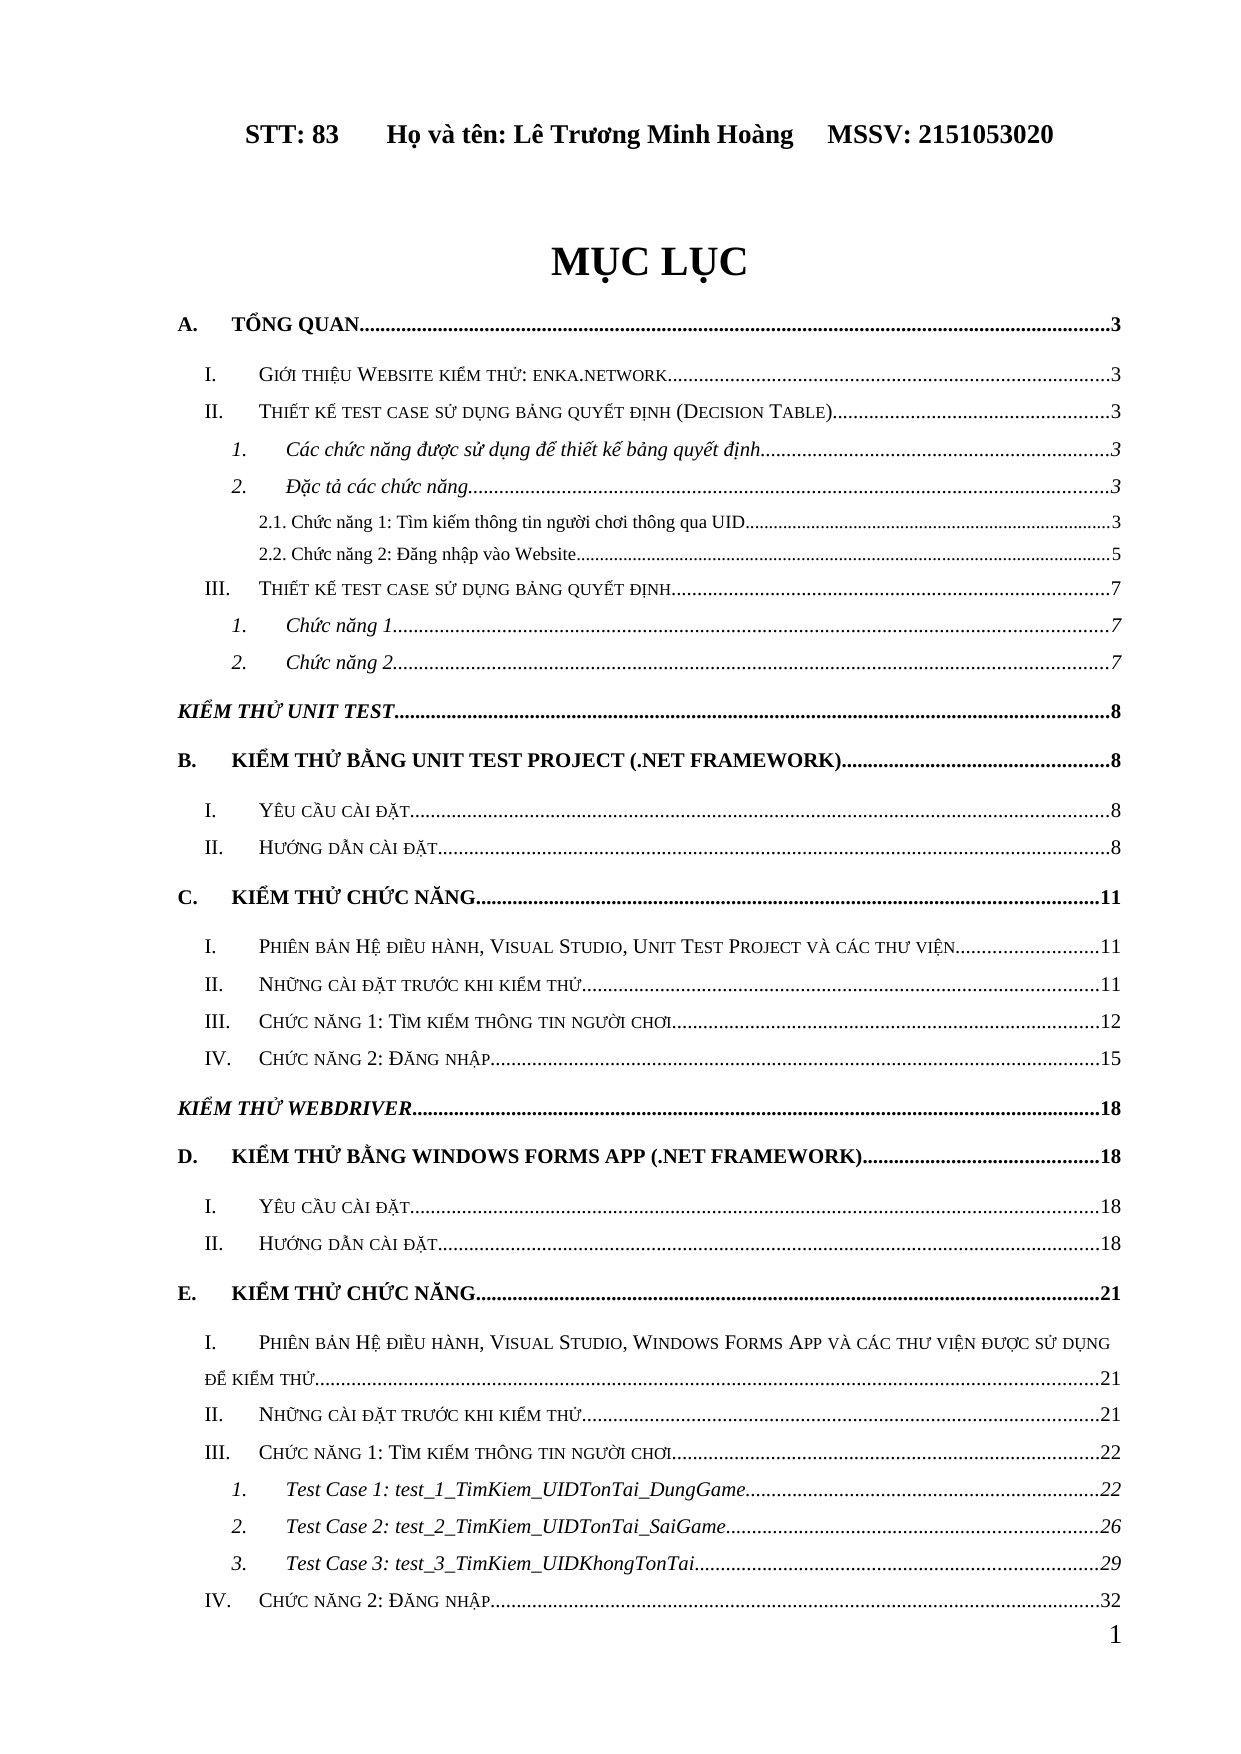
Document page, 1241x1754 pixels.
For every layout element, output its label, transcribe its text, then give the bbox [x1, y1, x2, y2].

text 1. Các chức năng được sử dụng để thiết kế bảng quyết định 3 [231, 436, 1122, 461]
text 1. Chức năng 1 7 [231, 613, 1122, 637]
text 2. Đặc tả các chức năng 3 [231, 474, 1122, 498]
text 3. Test Case 3: test_3_TimKiem_UIDKhongTonTai 29 [231, 1551, 1122, 1575]
text 2. Test Case 2: test_2_TimKiem_UIDTonTai_SaiGame 26 [231, 1514, 1122, 1538]
text STT: 83 Họ và tên: Lê Trương Minh Hoàng MSSV: 2151053020 [177, 118, 1122, 149]
text 2.2. Chức năng 2: Đăng nhập vào Website 5 [258, 543, 1122, 565]
text MỤC LỤC [177, 236, 1122, 284]
text I. Phiên bản Hệ điều hành, Visual Studio, Windows Forms App và các thư viện được sử dụng để kiểm thử 21 [204, 1330, 1122, 1390]
text II. Thiết kế test case sử dụng bảng quyết định (Decision Table) 3 [204, 399, 1122, 423]
text II. Hướng dẫn cài đặt 8 [204, 835, 1122, 859]
text III. Chức năng 1: Tìm kiếm thông tin người chơi 22 [204, 1439, 1122, 1464]
text II. Những cài đặt trước khi kiểm thử 11 [204, 971, 1122, 996]
text I. Yêu cầu cài đặt 8 [204, 798, 1122, 822]
text B. KIỂM THỬ BẰNG UNIT TEST PROJECT (.NET FRAMEWORK) 8 [177, 748, 1122, 772]
text I. Phiên bản Hệ điều hành, Visual Studio, Unit Test Project và các thư viện 11 [204, 934, 1122, 958]
text C. KIỂM THỬ CHỨC NĂNG 11 [177, 884, 1122, 909]
text KIỂM THỬ UNIT TEST 8 [177, 699, 1122, 723]
text II. Những cài đặt trước khi kiểm thử 21 [204, 1402, 1122, 1426]
text IV. Chức năng 2: Đăng nhập 15 [204, 1046, 1122, 1070]
text I. Yêu cầu cài đặt 18 [204, 1194, 1122, 1218]
text A. TỔNG QUAN 3 [177, 312, 1122, 336]
text D. KIỂM THỬ BẰNG WINDOWS FORMS APP (.NET FRAMEWORK) 18 [177, 1144, 1122, 1168]
text 2.1. Chức năng 1: Tìm kiếm thông tin người chơi thông qua UID 3 [258, 511, 1122, 532]
text III. Chức năng 1: Tìm kiếm thông tin người chơi 12 [204, 1009, 1122, 1033]
text 1. Test Case 1: test_1_TimKiem_UIDTonTai_DungGame 22 [231, 1477, 1122, 1501]
text II. Hướng dẫn cài đặt 18 [204, 1231, 1122, 1255]
text E. KIỂM THỬ CHỨC NĂNG 21 [177, 1281, 1122, 1305]
text III. Thiết kế test case sử dụng bảng quyết định 7 [204, 575, 1122, 599]
text IV. Chức năng 2: Đăng nhập 32 [204, 1588, 1122, 1612]
text I. Giới thiệu Website kiểm thử: enka.network 3 [204, 362, 1122, 386]
text KIỂM THỬ WEBDRIVER 18 [177, 1096, 1122, 1119]
text 2. Chức năng 2 7 [231, 650, 1122, 674]
